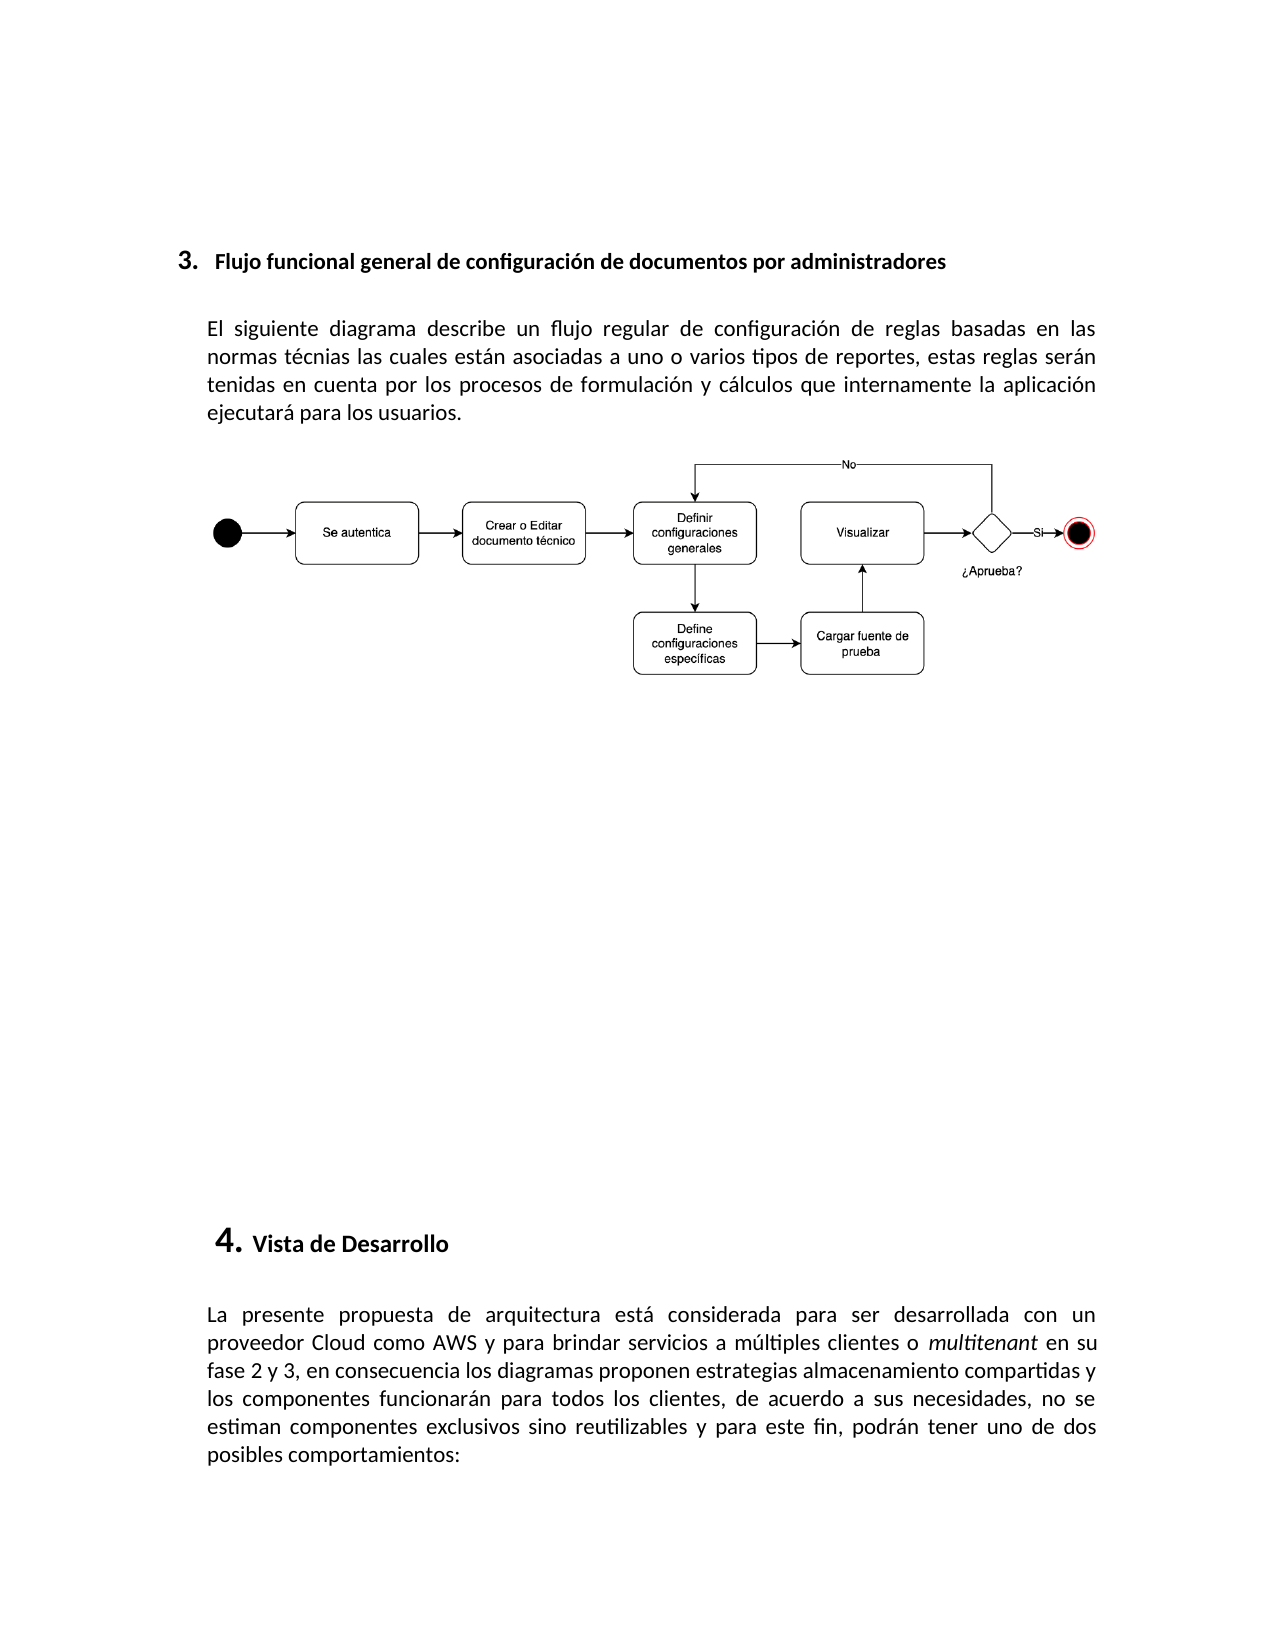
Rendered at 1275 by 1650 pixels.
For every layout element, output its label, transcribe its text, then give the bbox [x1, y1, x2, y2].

list Vista de Desarrollo [215, 1216, 1098, 1262]
text La presente propuesta de arquitectura está considerada para ser desarrollada con un proveedor Cloud como AWS y para brindar servicios a múltiples clientes o multitenant en su fase 2 y 3, en consecuencia los diagramas proponen estrategias almacenamiento compartidas y los componentes funcionarán para todos los clientes, de acuerdo a sus necesidades, no se estiman componentes exclusivos sino reutilizables y para este fin, podrán tener uno de dos posibles comportamientos: [207, 1300, 1098, 1468]
picture [207, 454, 1098, 679]
list Flujo funcional general de configuración de documentos por administradores [177, 242, 1098, 276]
text El siguiente diagrama describe un flujo regular de configuración de reglas basadas en las normas técnias las cuales están asociadas a uno o varios tipos de reportes, estas reglas serán tenidas en cuenta por los procesos de formulación y cálculos que internamente la aplicación ejecutará para los usuarios. [207, 314, 1098, 426]
